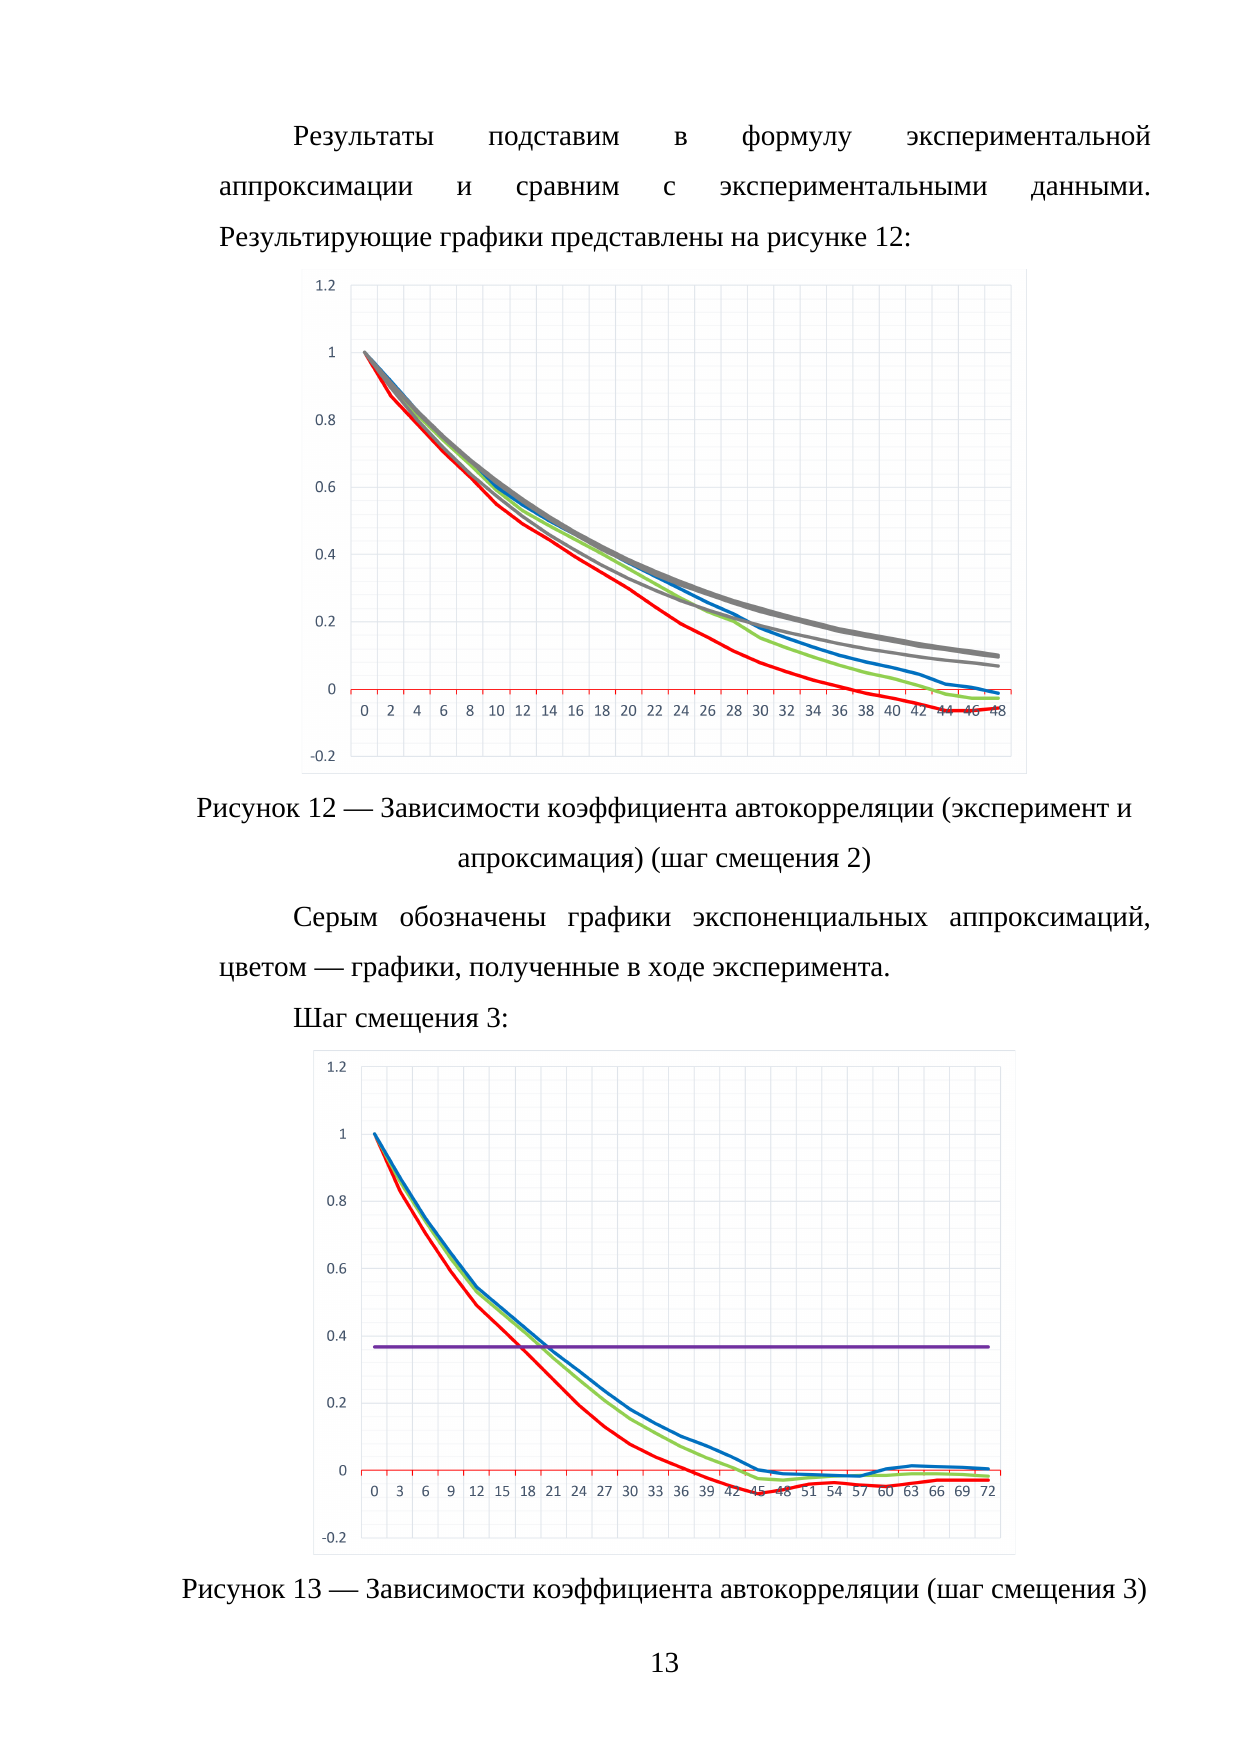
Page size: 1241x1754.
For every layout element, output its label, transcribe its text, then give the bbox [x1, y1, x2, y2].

text Серым обозначены графики экспоненциальных аппроксимаций, цветом — графики, полученные в ходе эксперимента. [219, 899, 1152, 983]
picture [313, 1050, 1016, 1555]
text Результаты подставим в формулу экспериментальной аппроксимации и сравним с экспериментальными данными. Результирующие графики представлены на рисунке 12: [219, 118, 1152, 252]
text Шаг смещения 3: [219, 1000, 1152, 1033]
text Рисунок 13 — Зависимости коэффициента автокорреляции (шаг смещения 3) [177, 1571, 1152, 1605]
text Рисунок 12 — Зависимости коэффициента автокорреляции (эксперимент и апроксимация) (шаг смещения 2) [177, 790, 1152, 874]
picture [301, 269, 1027, 774]
